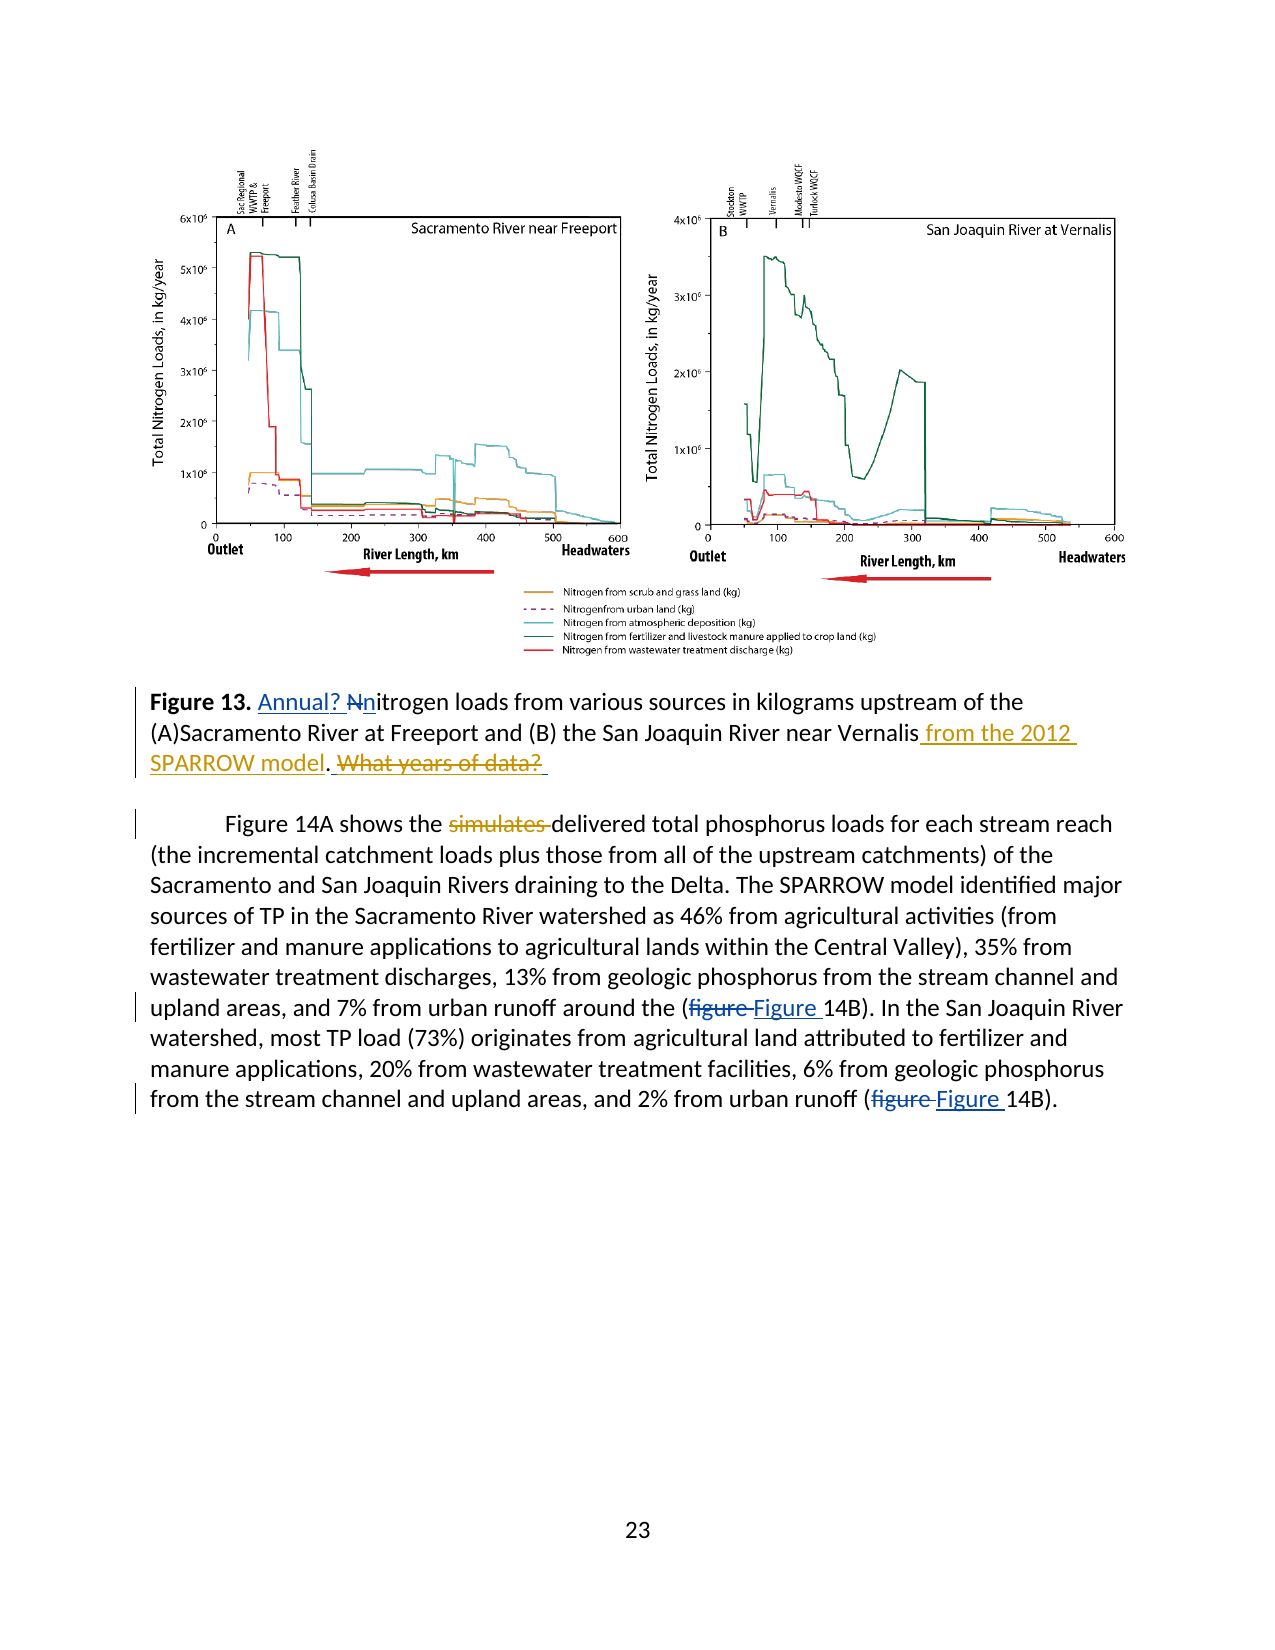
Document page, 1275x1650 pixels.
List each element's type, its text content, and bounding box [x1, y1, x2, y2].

picture [150, 150, 1125, 656]
text Figure 14A shows the delivered total phosphorus loads for each stream reach [150, 809, 1125, 839]
text Figure 13. itrogen loads from various sources in kilograms upstream of the (A)Sacramento River at Freeport and (B) the San Joaquin River near Vernalis. [150, 687, 1125, 778]
text (the incremental catchment loads plus those from all of the upstream catchments) of the Sacramento and San Joaquin Rivers draining to the Delta. The SPARROW model identified major sources of TP in the Sacramento River watershed as 46% from agricultural activities (from fertilizer and manure applications to agricultural lands within the Central Valley), 35% from wastewater treatment discharges, 13% from geologic phosphorus from the stream channel and upland areas, and 7% from urban runoff around the (14B). In the San Joaquin River watershed, most TP load (73%) originates from agricultural land attributed to fertilizer and manure applications, 20% from wastewater treatment facilities, 6% from geologic phosphorus from the stream channel and upland areas, and 2% from urban runoff (14B). [150, 839, 1125, 1114]
